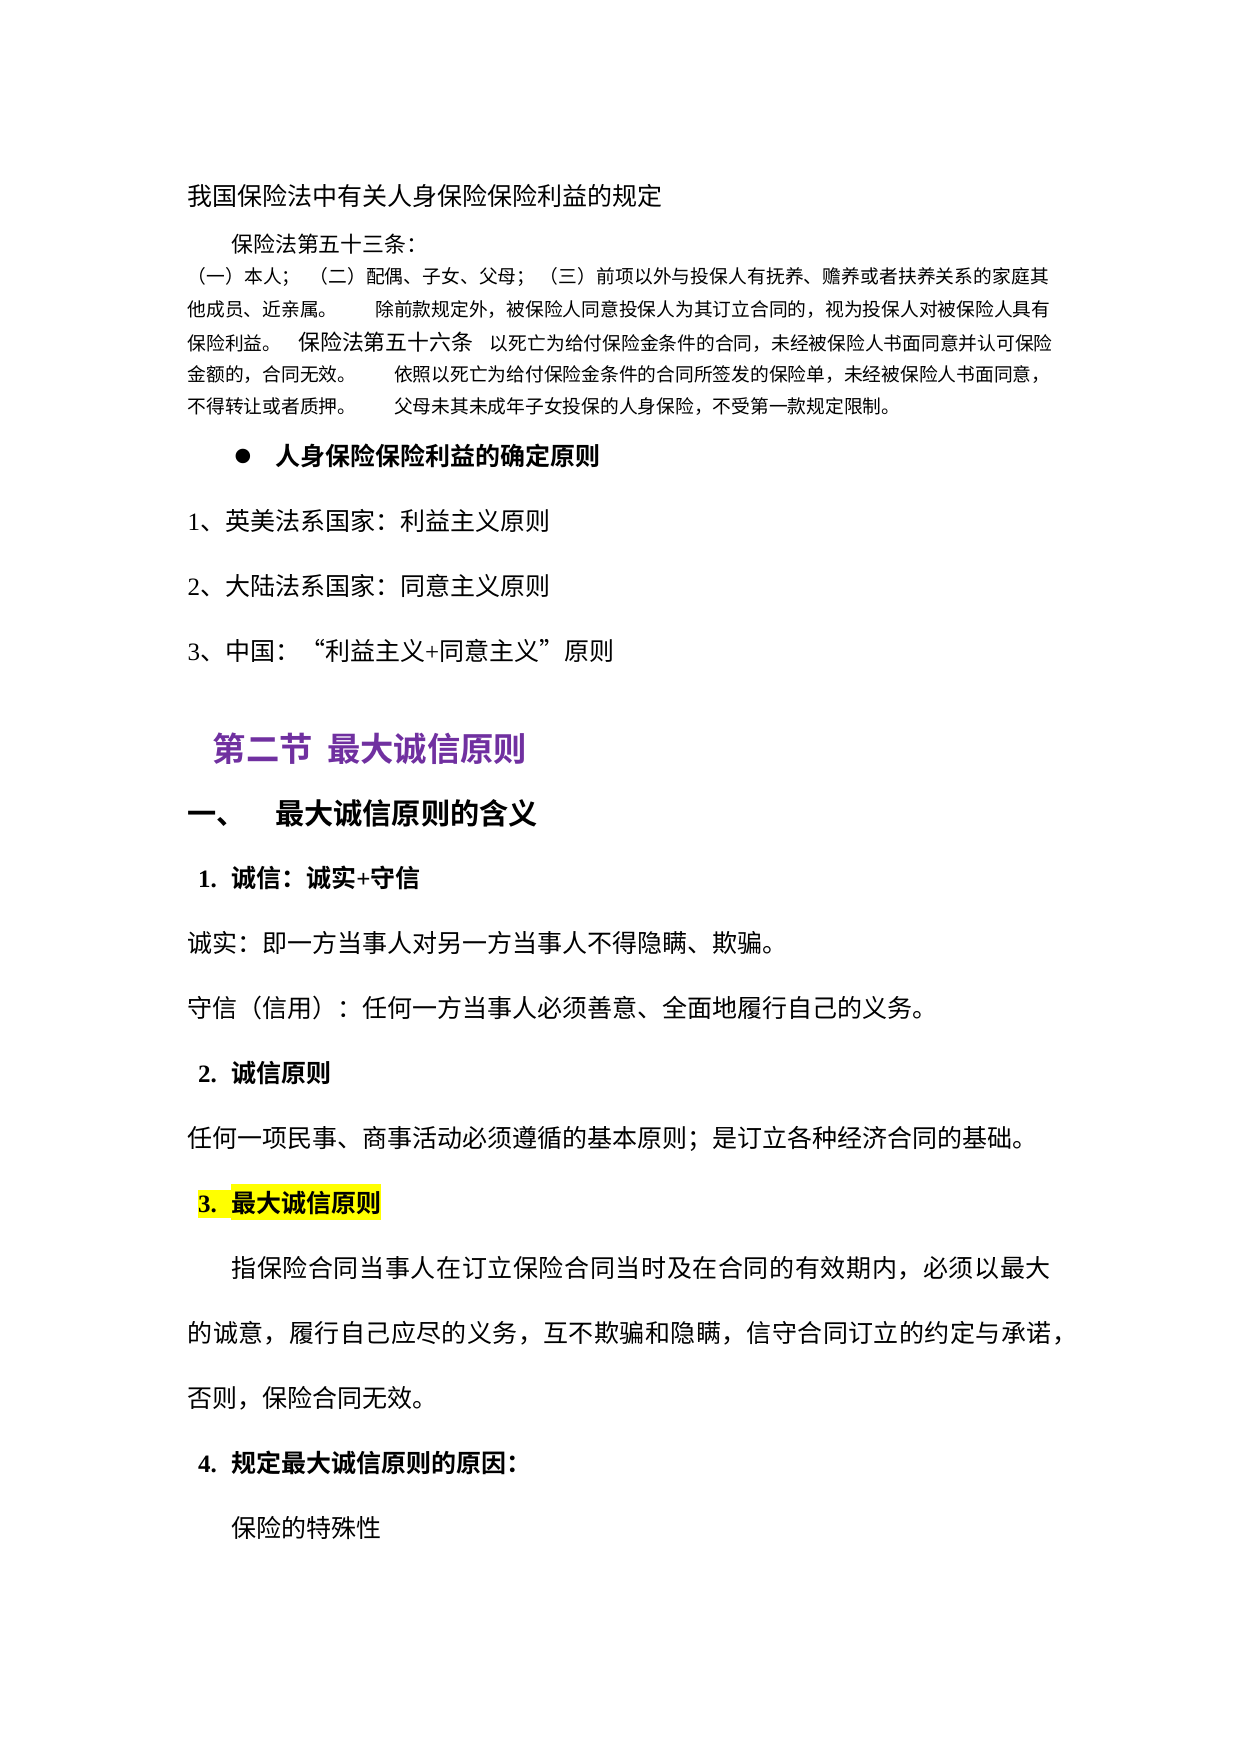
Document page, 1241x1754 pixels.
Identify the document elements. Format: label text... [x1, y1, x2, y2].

text 守信（信用）：任何一方当事人必须善意、全面地履行自己的义务。 [187, 974, 1053, 1039]
subtitle 人身保险保险利益的确定原则 [233, 422, 1053, 487]
text 任何一项民事、商事活动必须遵循的基本原则；是订立各种经济合同的基础。 [187, 1104, 1053, 1169]
text 2、大陆法系国家：同意主义原则 [187, 552, 1053, 617]
subtitle 诚信原则 [187, 1039, 1053, 1104]
text 3、中国：“利益主义+同意主义”原则 [187, 617, 1053, 682]
text （一）本人； （二）配偶、子女、父母； （三）前项以外与投保人有抚养、赡养或者扶养关系的家庭其他成员、近亲属。 除前款规定外，被保险人同意投保人为其订立合同的，视为投保人对被保险人具有保险利益。 保险法第五十六条 以死亡为给付保险金条件的合同，未经被保险人书面同意并认可保险金额的，合同无效。 依照以死亡为给付保险金条件的合同所签发的保险单，未经被保险人书面同意，不得转让或者质押。 父母未其未成年子女投保的人身保险，不受第一款规定限制。 [187, 259, 1053, 422]
text 1、英美法系国家：利益主义原则 [187, 487, 1053, 552]
text 我国保险法中有关人身保险保险利益的规定 [187, 162, 1053, 227]
text 保险法第五十三条： [187, 227, 1053, 259]
subtitle 规定最大诚信原则的原因： [187, 1429, 1053, 1494]
subtitle 最大诚信原则 [187, 1169, 1053, 1234]
text 保险的特殊性 [231, 1494, 1053, 1559]
text 诚实：即一方当事人对另一方当事人不得隐瞒、欺骗。 [187, 909, 1053, 974]
subtitle 最大诚信原则 [212, 714, 1053, 779]
subtitle 诚信：诚实+守信 [187, 844, 1053, 909]
text 指保险合同当事人在订立保险合同当时及在合同的有效期内，必须以最大的诚意，履行自己应尽的义务，互不欺骗和隐瞒，信守合同订立的约定与承诺，否则，保险合同无效。 [187, 1234, 1053, 1429]
subtitle 最大诚信原则的含义 [187, 779, 1053, 844]
